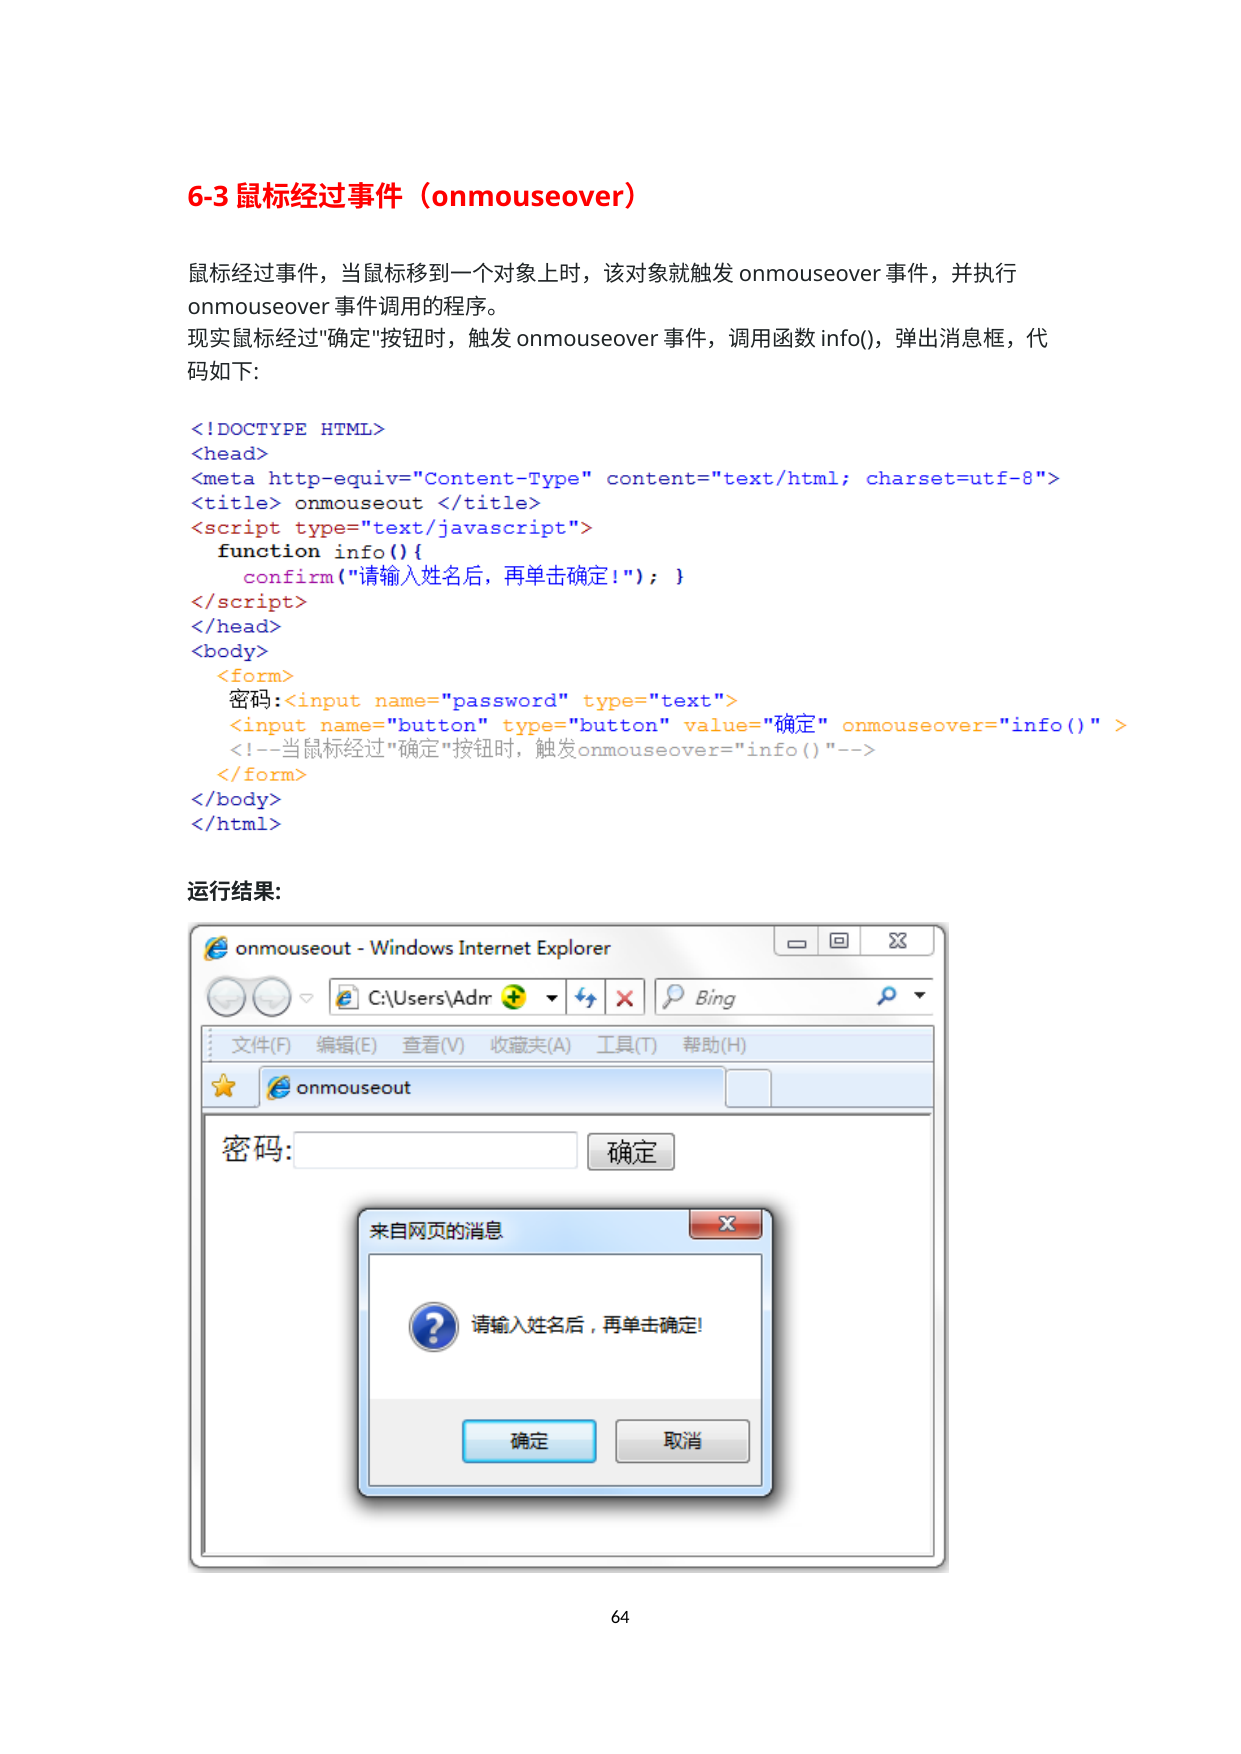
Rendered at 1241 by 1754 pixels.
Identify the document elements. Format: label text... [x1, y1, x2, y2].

subtitle 6-3鼠标经过事件（onmouseover） [187, 162, 1053, 227]
picture [187, 400, 1186, 860]
text 现实鼠标经过"确定"按钮时，触发onmouseover事件，调用函数info()，弹出消息框，代码如下: [187, 321, 1053, 386]
text 鼠标经过事件，当鼠标移到一个对象上时，该对象就触发onmouseover事件，并执行onmouseover事件调用的程序。 [187, 256, 1053, 321]
text 运行结果: [187, 874, 1053, 906]
picture [187, 922, 949, 1573]
